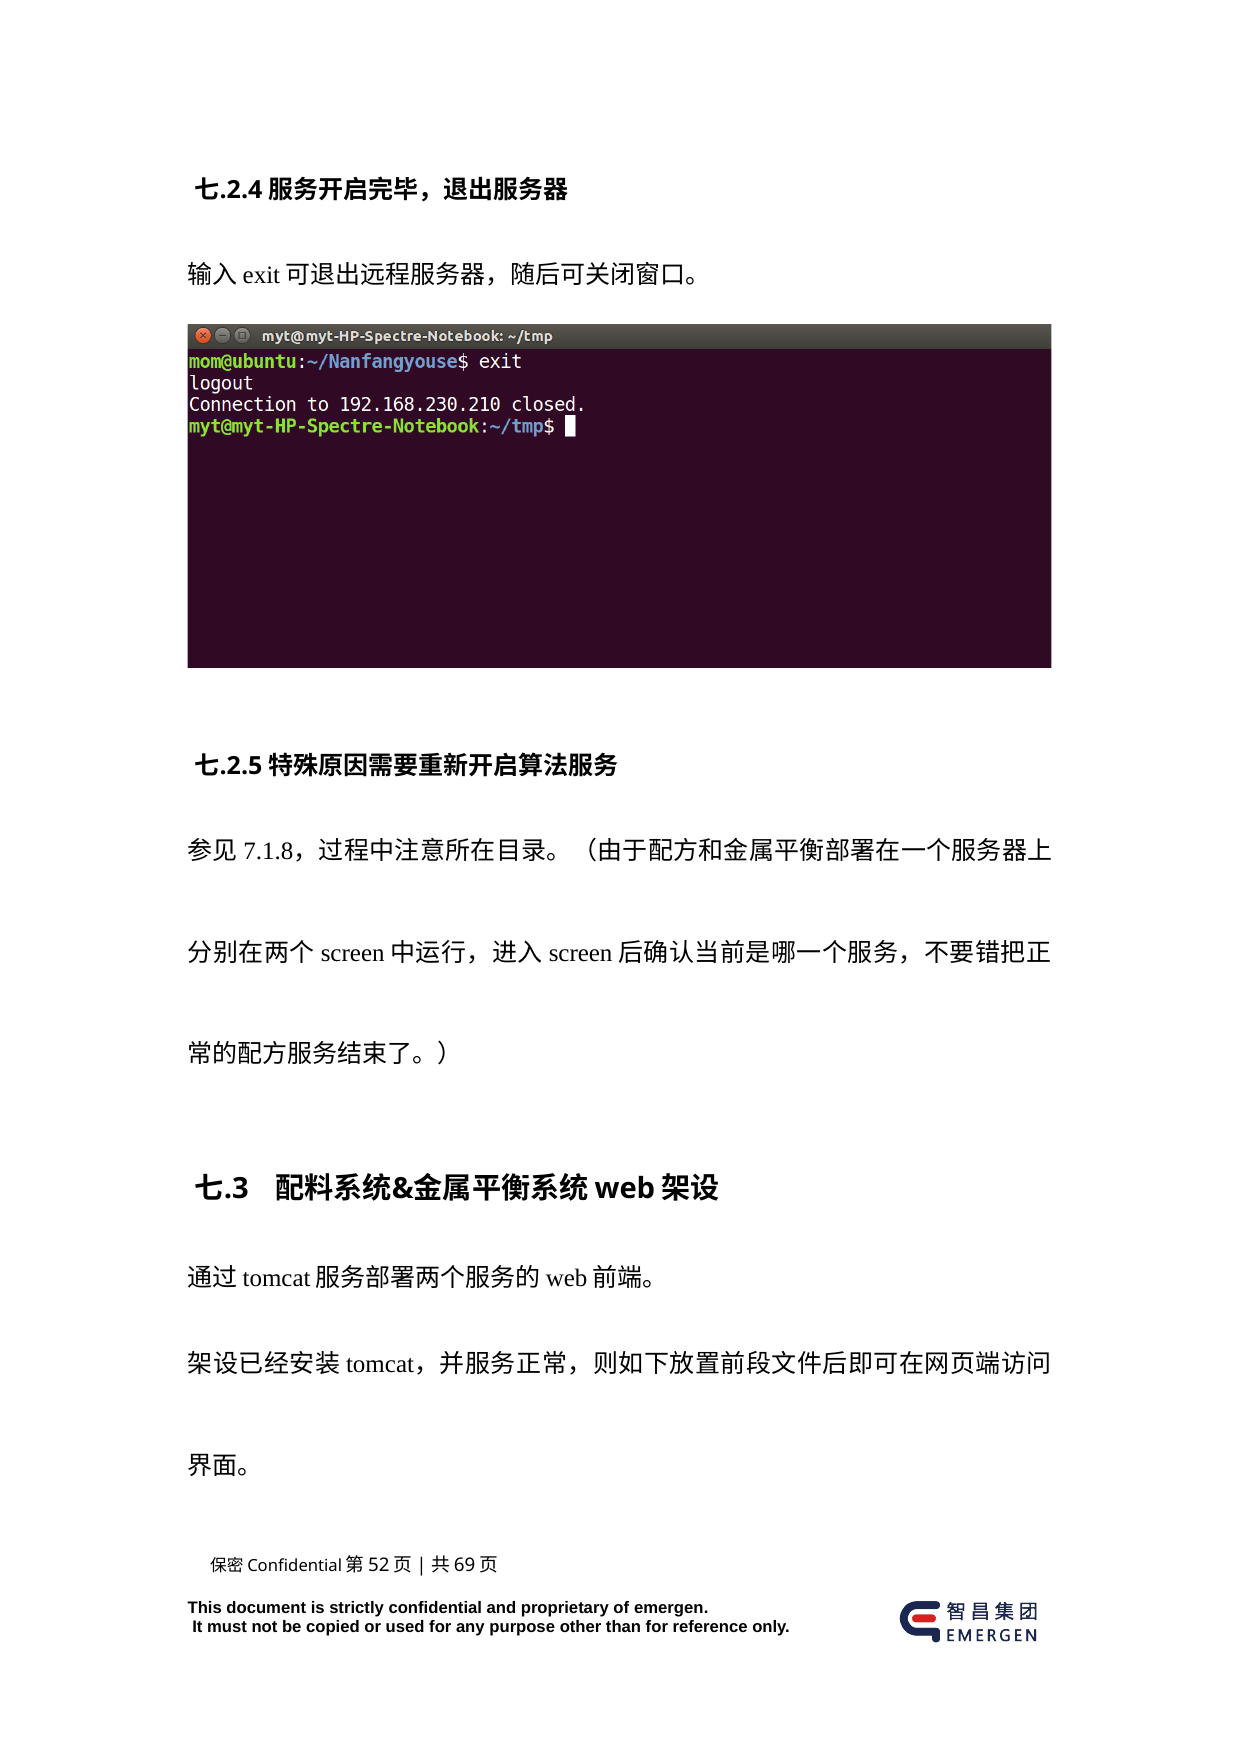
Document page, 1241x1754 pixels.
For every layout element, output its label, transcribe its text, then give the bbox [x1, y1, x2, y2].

picture [871, 1550, 1064, 1689]
text 通过tomcat服务部署两个服务的web前端。 [187, 1241, 1053, 1309]
picture [187, 324, 1052, 668]
subtitle 配料系统&金属平衡系统web架设 [194, 1152, 1053, 1220]
text 架设已经安装tomcat，并服务正常，则如下放置前段文件后即可在网页端访问界面。 [187, 1327, 1053, 1497]
text 输入exit可退出远程服务器，随后可关闭窗口。 [187, 238, 1053, 306]
subtitle 服务开启完毕，退出服务器 [194, 153, 1053, 221]
text 参见7.1.8，过程中注意所在目录。（由于配方和金属平衡部署在一个服务器上，分别在两个screen中运行，进入screen后确认当前是哪一个服务，不要错把正常的配方服务结束了。） [187, 814, 1053, 1086]
subtitle 特殊原因需要重新开启算法服务 [194, 729, 1053, 797]
